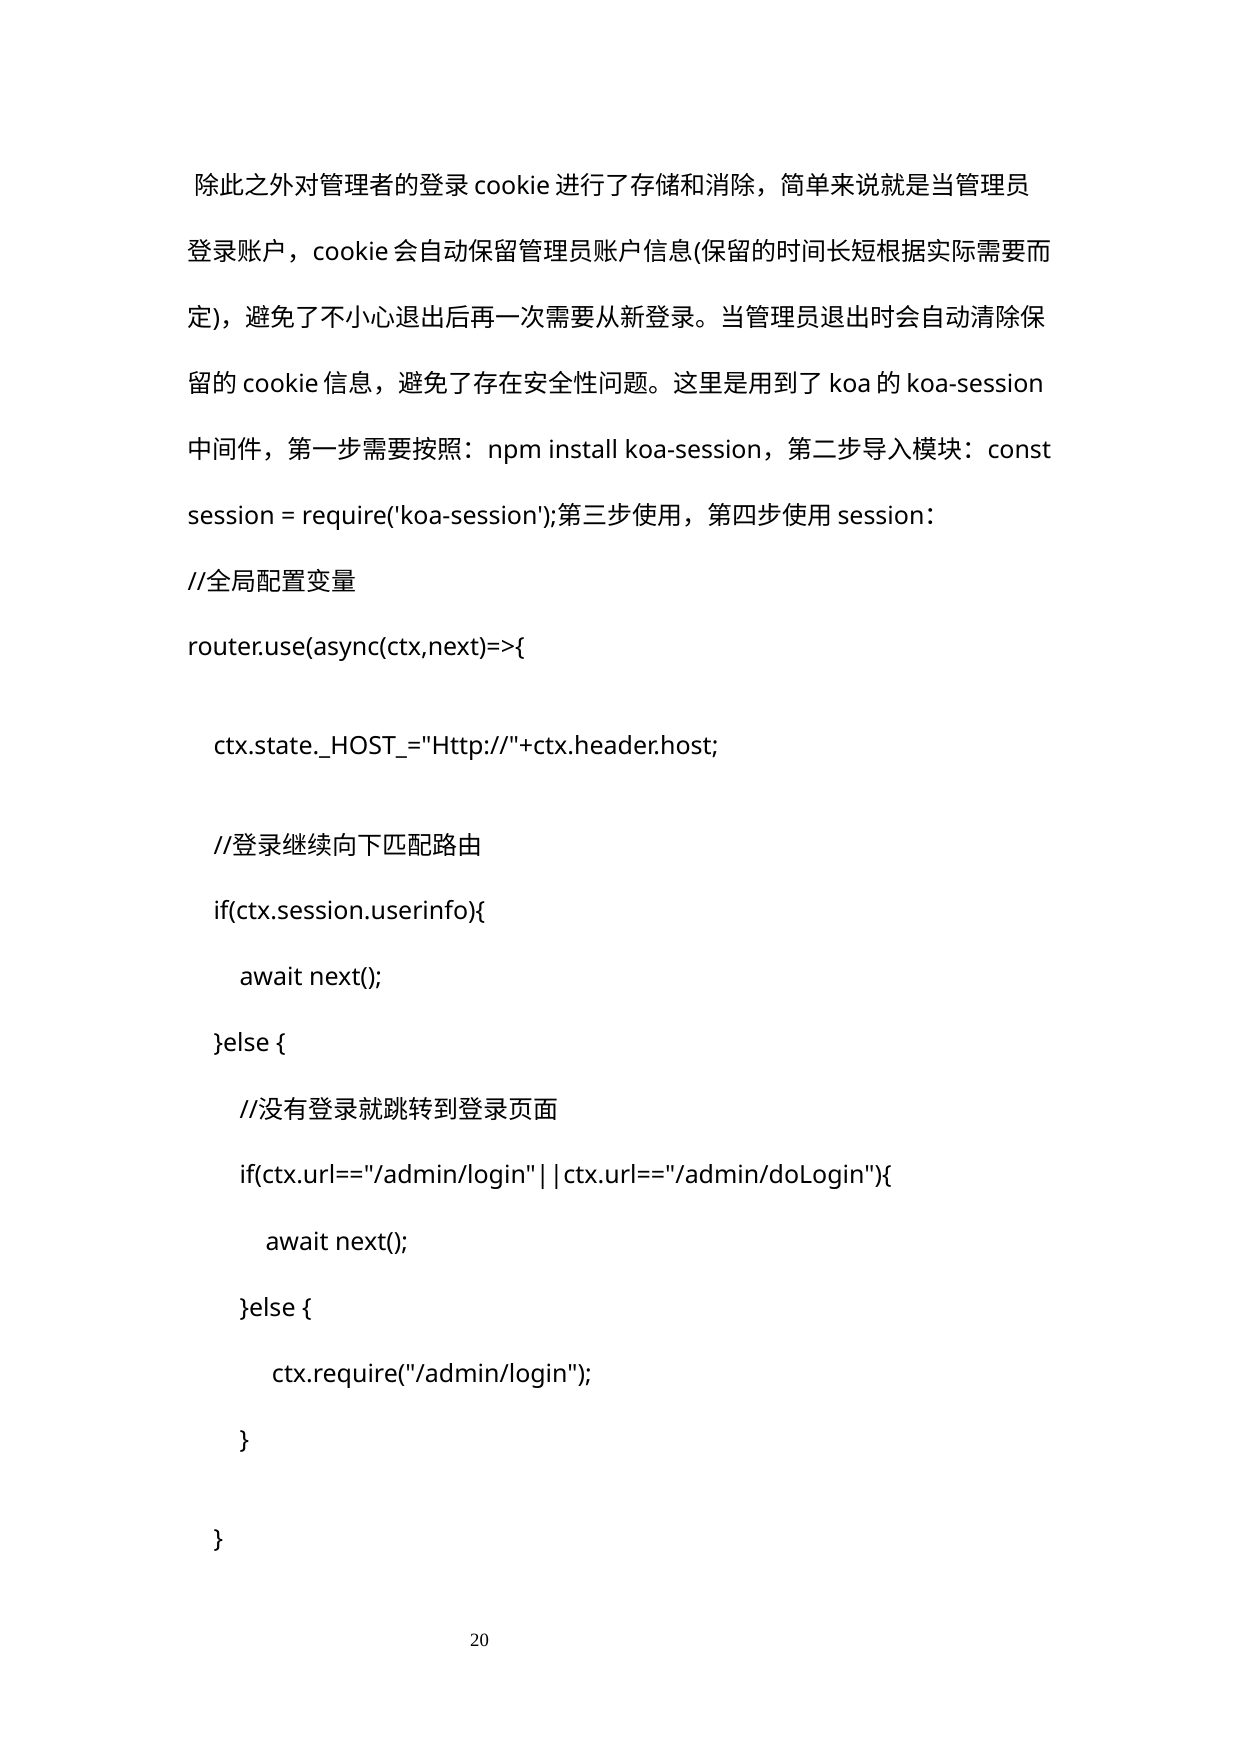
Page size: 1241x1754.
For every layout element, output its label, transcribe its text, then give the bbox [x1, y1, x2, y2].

text }else { [187, 1009, 1053, 1075]
text await next(); [187, 1207, 1053, 1273]
text ctx.require("/admin/login"); [187, 1339, 1053, 1405]
text //登录继续向下匹配路由 [187, 811, 1053, 877]
text await next(); [187, 943, 1053, 1009]
text //没有登录就跳转到登录页面 [187, 1075, 1053, 1141]
text //全局配置变量 [187, 547, 1053, 613]
text router.use(async(ctx,next)=>{ [187, 613, 1053, 679]
text if(ctx.session.userinfo){ [187, 877, 1053, 943]
text } [187, 1405, 1053, 1471]
text if(ctx.url=="/admin/login"||ctx.url=="/admin/doLogin"){ [187, 1141, 1053, 1207]
text }else { [187, 1273, 1053, 1339]
text ctx.state._HOST_="Http://"+ctx.header.host; [187, 712, 1053, 778]
text } [187, 1504, 1053, 1570]
text 除此之外对管理者的登录cookie进行了存储和消除，简单来说就是当管理员登录账户，cookie会自动保留管理员账户信息(保留的时间长短根据实际需要而定)，避免了不小心退出后再一次需要从新登录。当管理员退出时会自动清除保留的cookie信息，避免了存在安全性问题。这里是用到了koa的koa-session中间件，第一步需要按照：npm install koa-session，第二步导入模块：const session = require('koa-session');第三步使用，第四步使用session： [187, 151, 1053, 547]
